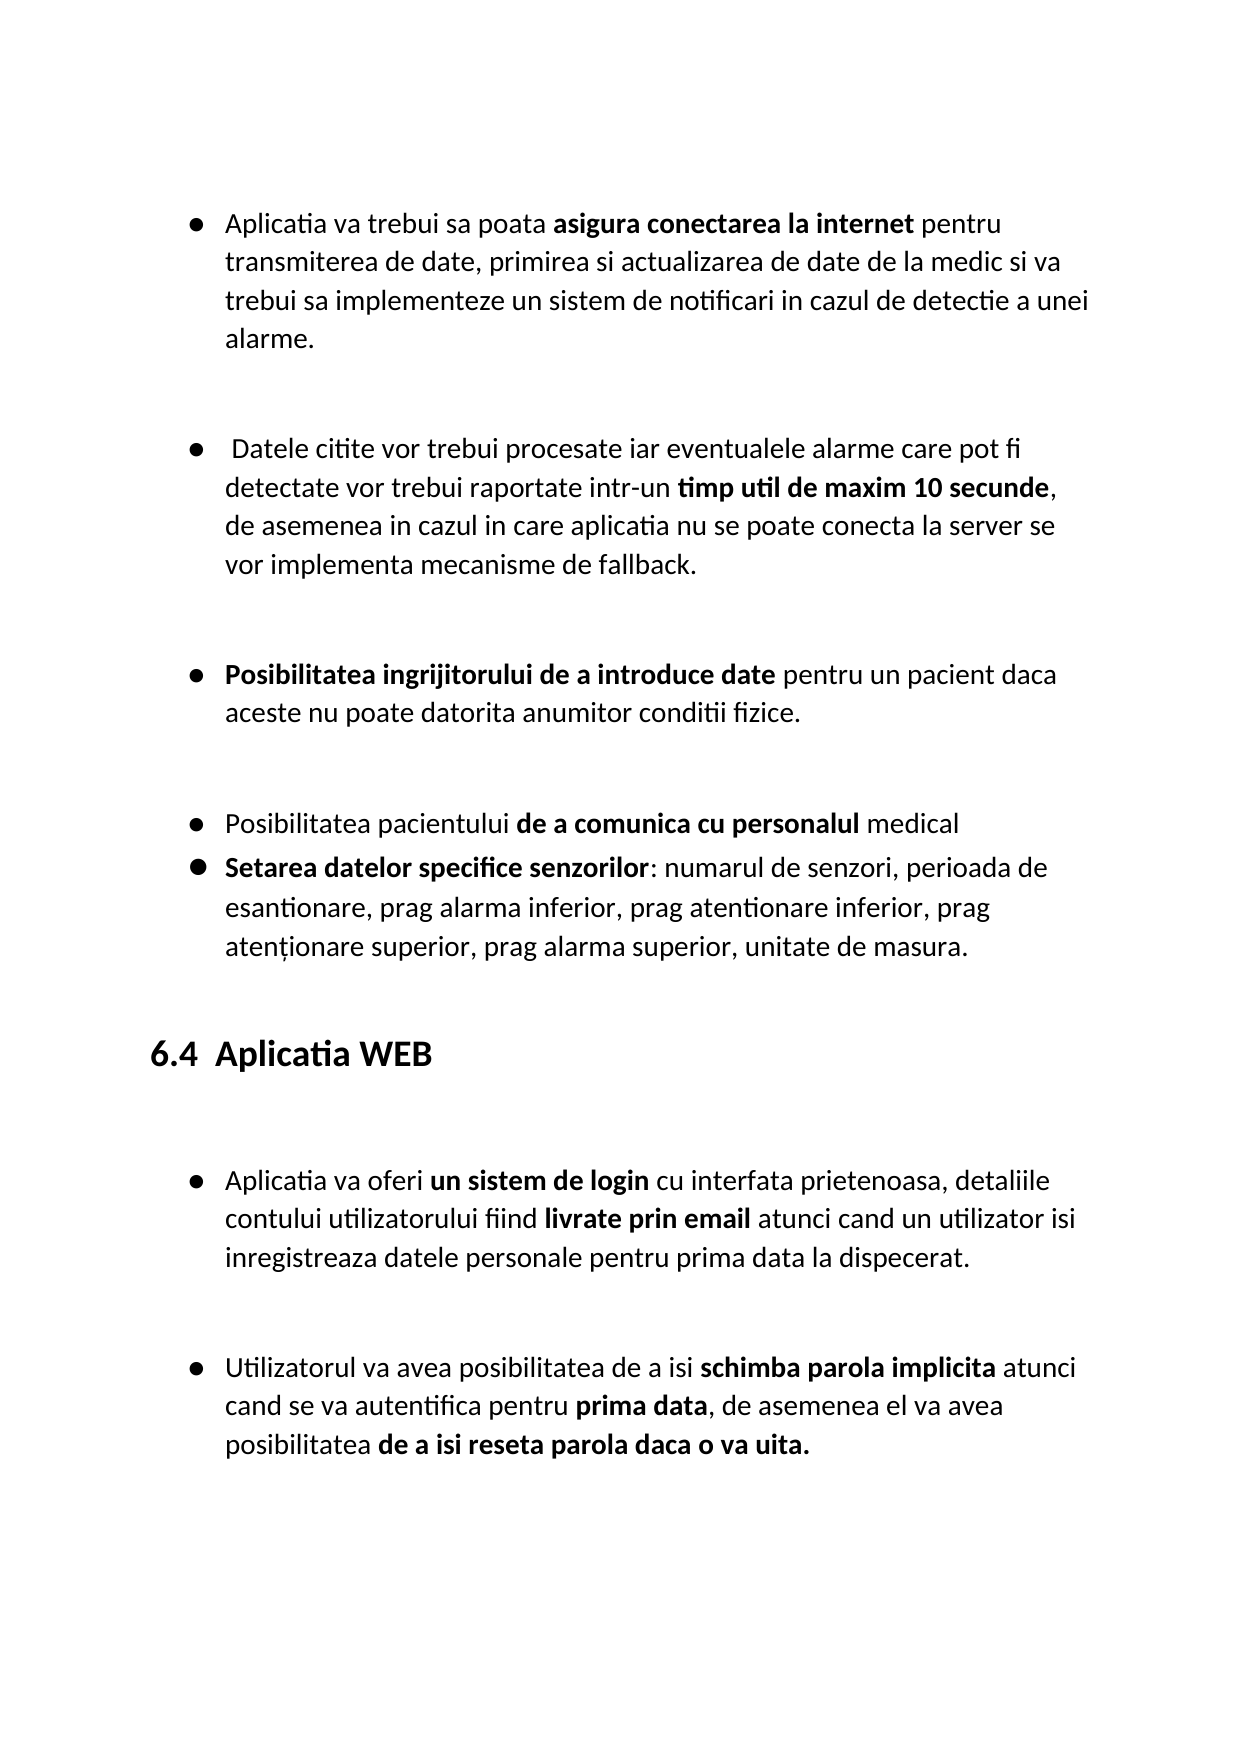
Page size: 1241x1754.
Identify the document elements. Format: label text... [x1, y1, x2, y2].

list Posibilitatea pacientului de a comunica cu personalul medical [187, 805, 1090, 840]
list Utilizatorul va avea posibilitatea de a isi schimba parola implicita atunci cand se va autentifica pentru prima data, de asemenea el va avea posibilitatea de a isi reseta parola daca o va uita. [187, 1349, 1090, 1462]
text 6.4 Aplicatia WEB [150, 1030, 1090, 1076]
list Setarea datelor specifice senzorilor: numarul de senzori, perioada de esantionare, prag alarma inferior, prag atentionare inferior, prag atenţionare superior, prag alarma superior, unitate de masura. [187, 843, 1090, 963]
list Aplicatia va trebui sa poata asigura conectarea la internet pentru transmiterea de date, primirea si actualizarea de date de la medic si va trebui sa implementeze un sistem de notificari in cazul de detectie a unei alarme. [187, 205, 1090, 356]
list Posibilitatea ingrijitorului de a introduce date pentru un pacient daca aceste nu poate datorita anumitor conditii fizice. [187, 656, 1090, 730]
list Datele citite vor trebui procesate iar eventualele alarme care pot fi detectate vor trebui raportate intr-un timp util de maxim 10 secunde, de asemenea in cazul in care aplicatia nu se poate conecta la server se vor implementa mecanisme de fallback. [187, 431, 1090, 582]
list Aplicatia va oferi un sistem de login cu interfata prietenoasa, detaliile contului utilizatorului fiind livrate prin email atunci cand un utilizator isi inregistreaza datele personale pentru prima data la dispecerat. [187, 1162, 1090, 1274]
